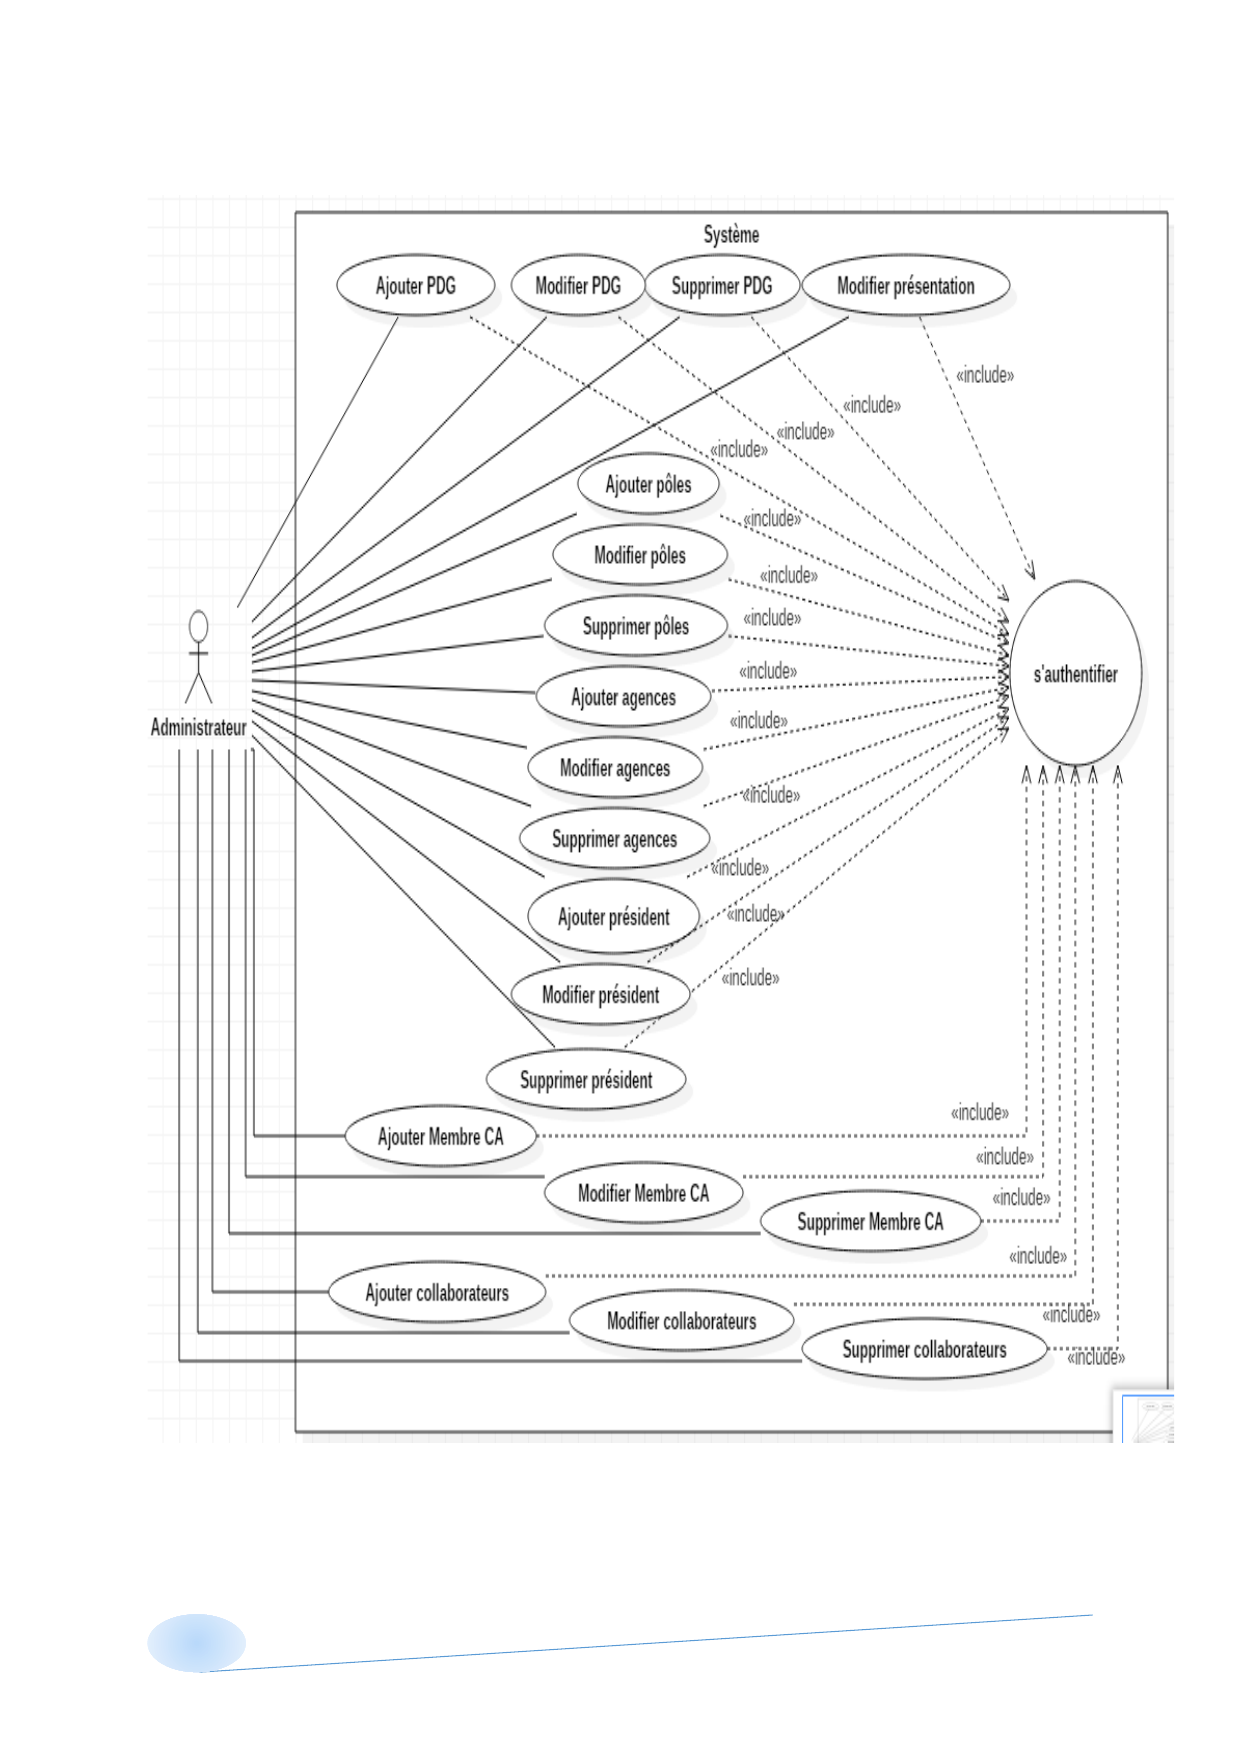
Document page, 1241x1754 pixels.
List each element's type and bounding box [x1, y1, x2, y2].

picture [147, 195, 1175, 1443]
